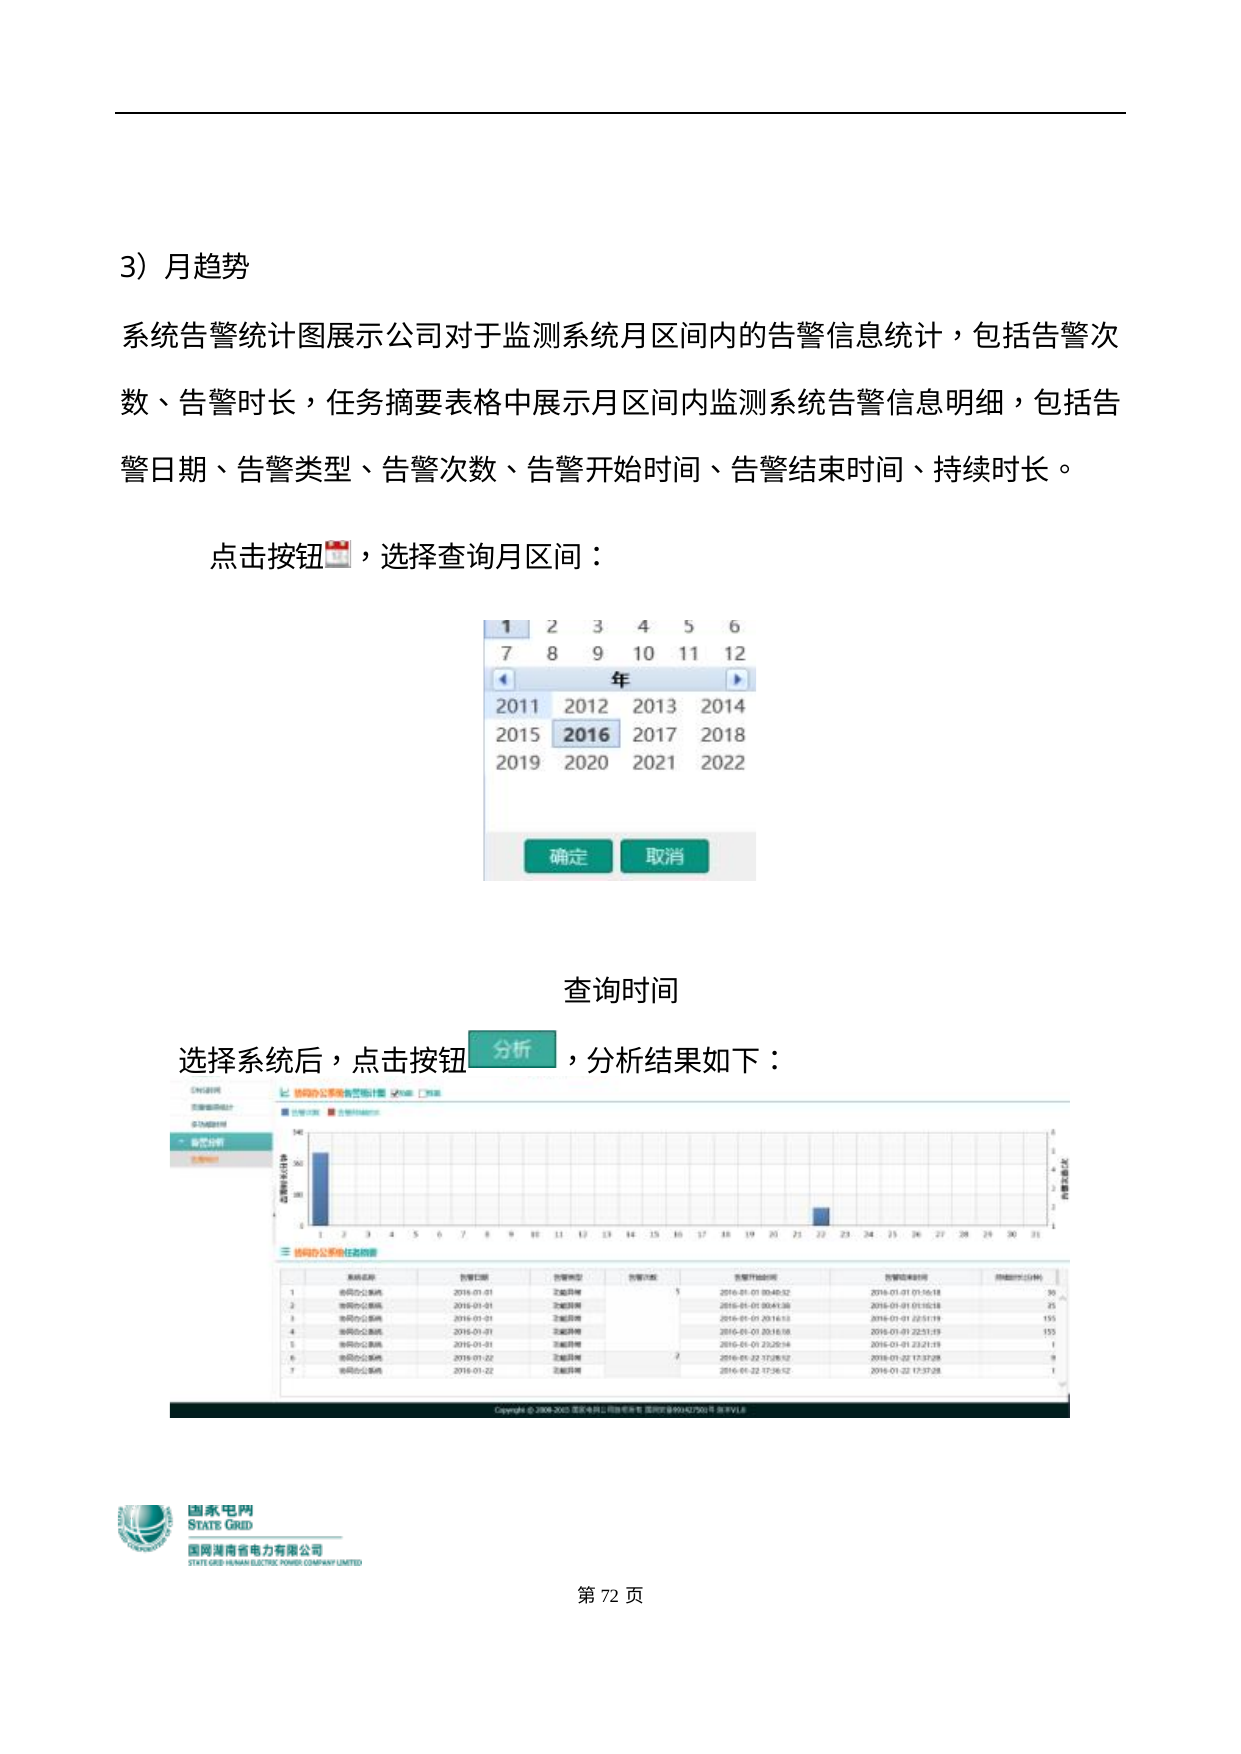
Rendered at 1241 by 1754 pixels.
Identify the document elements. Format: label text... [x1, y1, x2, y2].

picture [169, 1076, 1070, 1418]
text 点击按钮，选择查询月区间： [209, 538, 1130, 575]
picture [467, 1030, 558, 1068]
picture [483, 620, 757, 881]
text 查询时间 [564, 972, 1130, 1008]
text 系统告警统计图展示公司对于监测系统月区间内的告警信息统计，包括告警次数、告警时长，任务摘要表格中展示月区间内监测系统告警信息明细，包括告警日期、告警类型、告警次数、告警开始时间、告警结束时间、持续时长。 [120, 315, 1122, 489]
picture [117, 1505, 362, 1566]
text 选择系统后，点击按钮，分析结果如下： [178, 1030, 1130, 1077]
text 3）月趋势 [119, 248, 1130, 284]
picture [324, 540, 352, 568]
